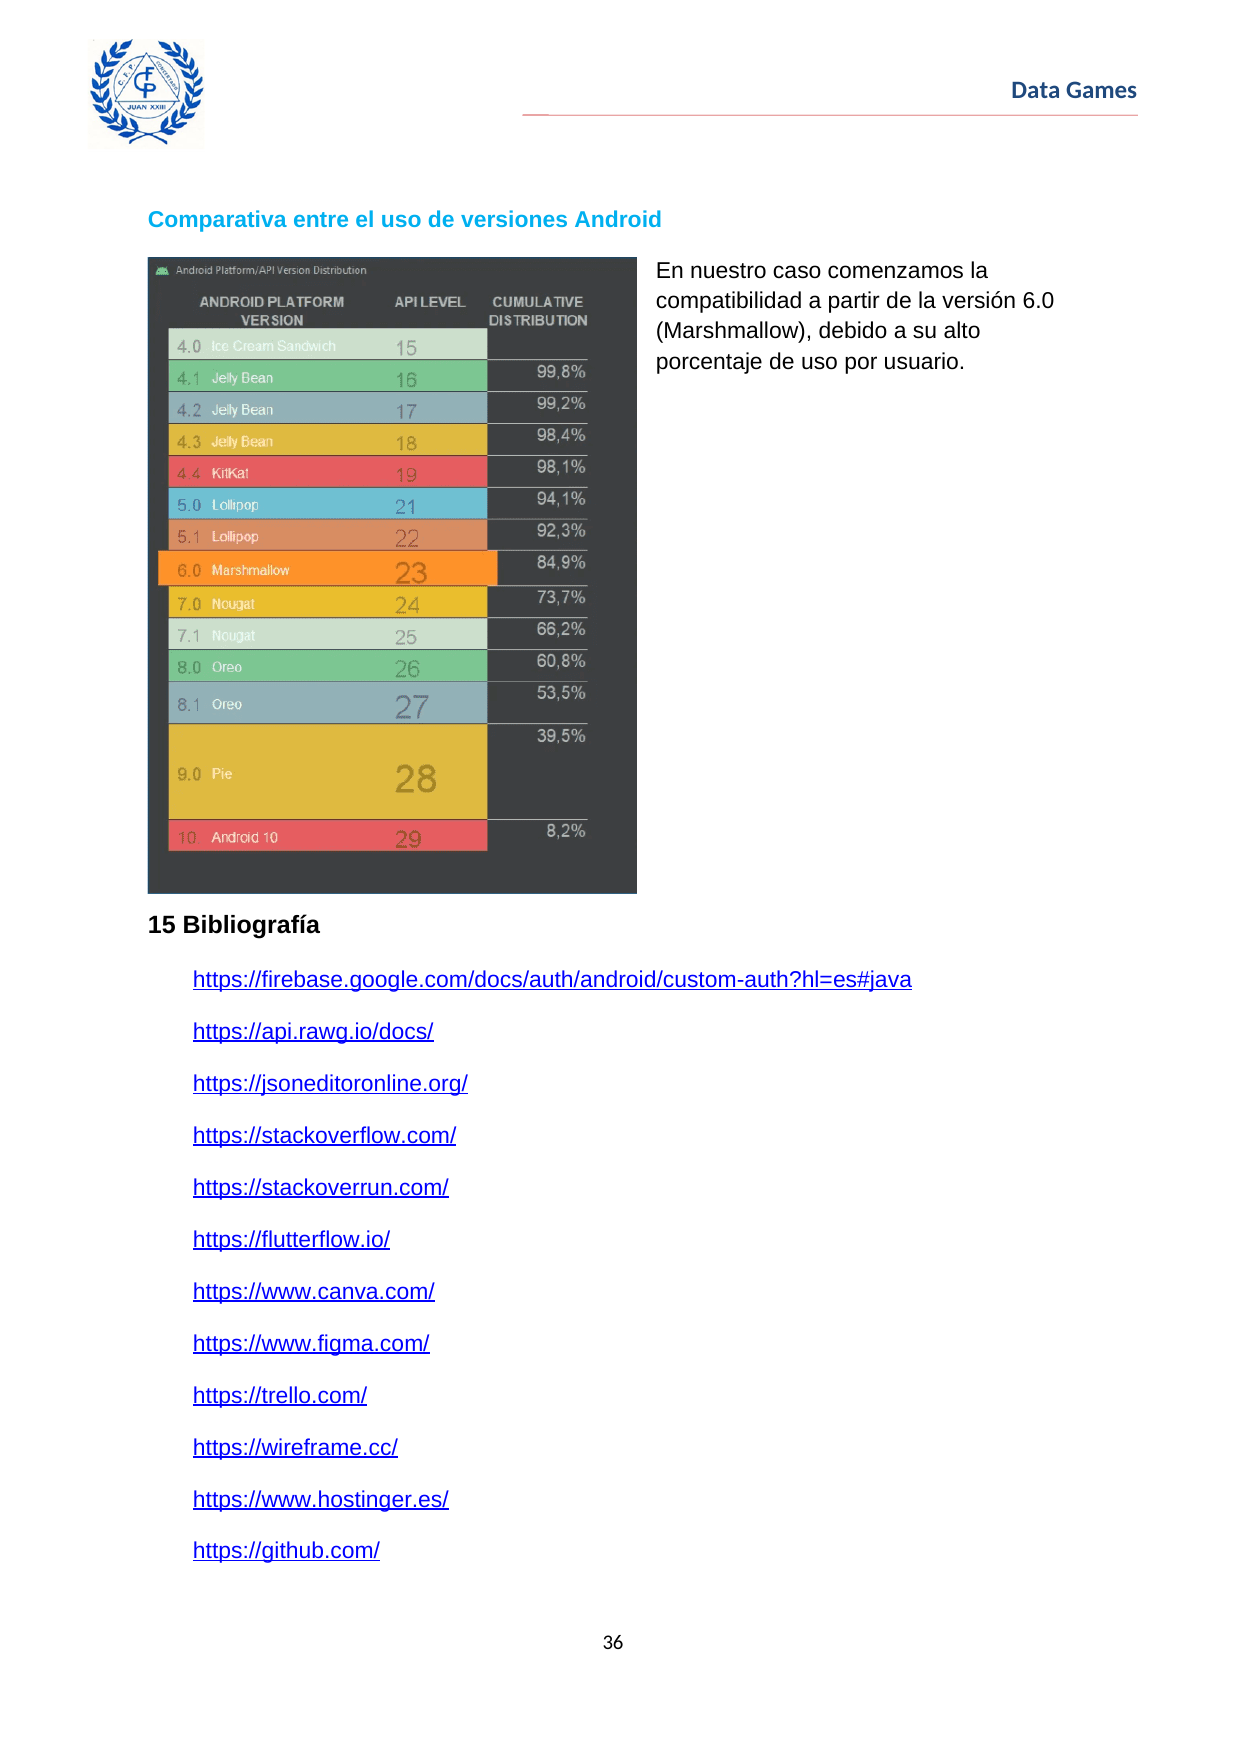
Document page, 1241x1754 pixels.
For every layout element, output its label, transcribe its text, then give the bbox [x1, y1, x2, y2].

subtitle 15 Bibliografía [148, 910, 1078, 939]
text https://flutterflow.io/ [148, 1226, 1078, 1252]
picture [87, 39, 206, 152]
text https://wireframe.cc/ [148, 1433, 1078, 1460]
picture [147, 257, 637, 894]
text https://jsoneditoronline.org/ [148, 1070, 1078, 1096]
text https://firebase.google.com/docs/auth/android/custom-auth?hl=es#java [148, 966, 1078, 992]
text En nuestro caso comenzamos la compatibilidad a partir de la versión 6.0 (Marshmallow), debido a su alto porcentaje de uso por usuario. [637, 257, 1078, 374]
text https://www.figma.com/ [148, 1329, 1078, 1356]
text https://stackoverrun.com/ [148, 1174, 1078, 1200]
text https://api.rawg.io/docs/ [148, 1018, 1078, 1044]
text https://trello.com/ [148, 1382, 1078, 1408]
text https://github.com/ [148, 1537, 1078, 1564]
text https://www.canva.com/ [148, 1278, 1078, 1304]
text https://stackoverflow.com/ [148, 1122, 1078, 1148]
text https://www.hostinger.es/ [148, 1486, 1078, 1512]
text Comparativa entre el uso de versiones Android [148, 206, 1078, 232]
